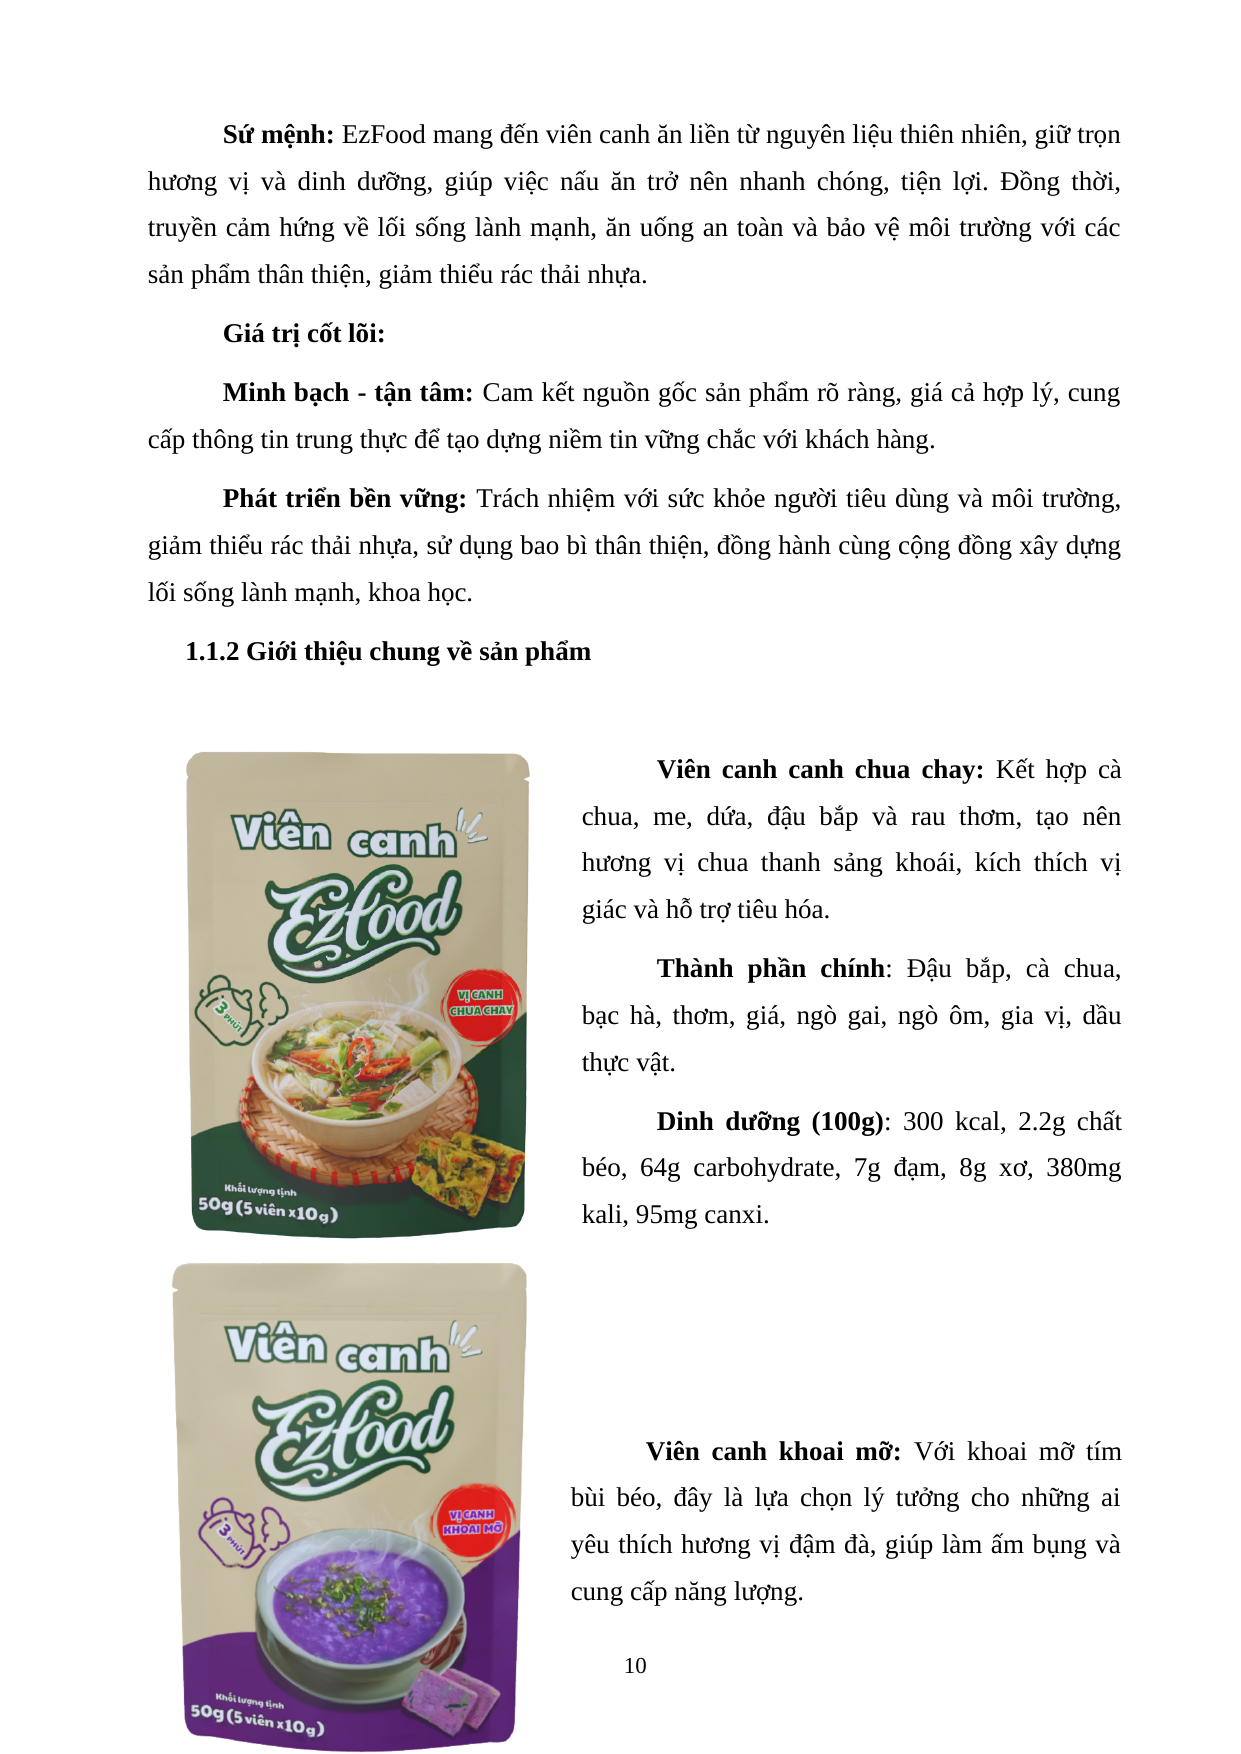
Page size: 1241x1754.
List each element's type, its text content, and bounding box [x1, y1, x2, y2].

picture [140, 1259, 552, 1754]
subtitle 1.1.2 Giới thiệu chung về sản phẩm [148, 635, 1122, 666]
text Giá trị cốt lõi: [148, 317, 1122, 348]
text Viên canh canh chua chay: Kết hợp cà chua, me, dứa, đậu bắp và rau thơm, tạo nên hương vị chua thanh sảng khoái, kích thích vị giác và hỗ trợ tiêu hóa. [563, 753, 1122, 924]
text Viên canh khoai mỡ: Với khoai mỡ tím bùi béo, đây là lựa chọn lý tưởng cho những ai yêu thích hương vị đậm đà, giúp làm ấm bụng và cung cấp năng lượng. [552, 1435, 1122, 1606]
text Sứ mệnh: EzFood mang đến viên canh ăn liền từ nguyên liệu thiên nhiên, giữ trọn hương vị và dinh dưỡng, giúp việc nấu ăn trở nên nhanh chóng, tiện lợi. Đồng thời, truyền cảm hứng về lối sống lành mạnh, ăn uống an toàn và bảo vệ môi trường với các sản phẩm thân thiện, giảm thiểu rác thải nhựa. [148, 118, 1122, 289]
text Dinh dưỡng (100g): 300 kcal, 2.2g chất béo, 64g carbohydrate, 7g đạm, 8g xơ, 380mg kali, 95mg canxi. [563, 1105, 1122, 1229]
text Minh bạch - tận tâm: Cam kết nguồn gốc sản phẩm rõ ràng, giá cả hợp lý, cung cấp thông tin trung thực để tạo dựng niềm tin vững chắc với khách hàng. [148, 376, 1122, 454]
picture [150, 743, 563, 1239]
text Phát triển bền vững: Trách nhiệm với sức khỏe người tiêu dùng và môi trường, giảm thiểu rác thải nhựa, sử dụng bao bì thân thiện, đồng hành cùng cộng đồng xây dựng lối sống lành mạnh, khoa học. [148, 482, 1122, 607]
text Thành phần chính: Đậu bắp, cà chua, bạc hà, thơm, giá, ngò gai, ngò ôm, gia vị, dầu thực vật. [563, 952, 1122, 1077]
